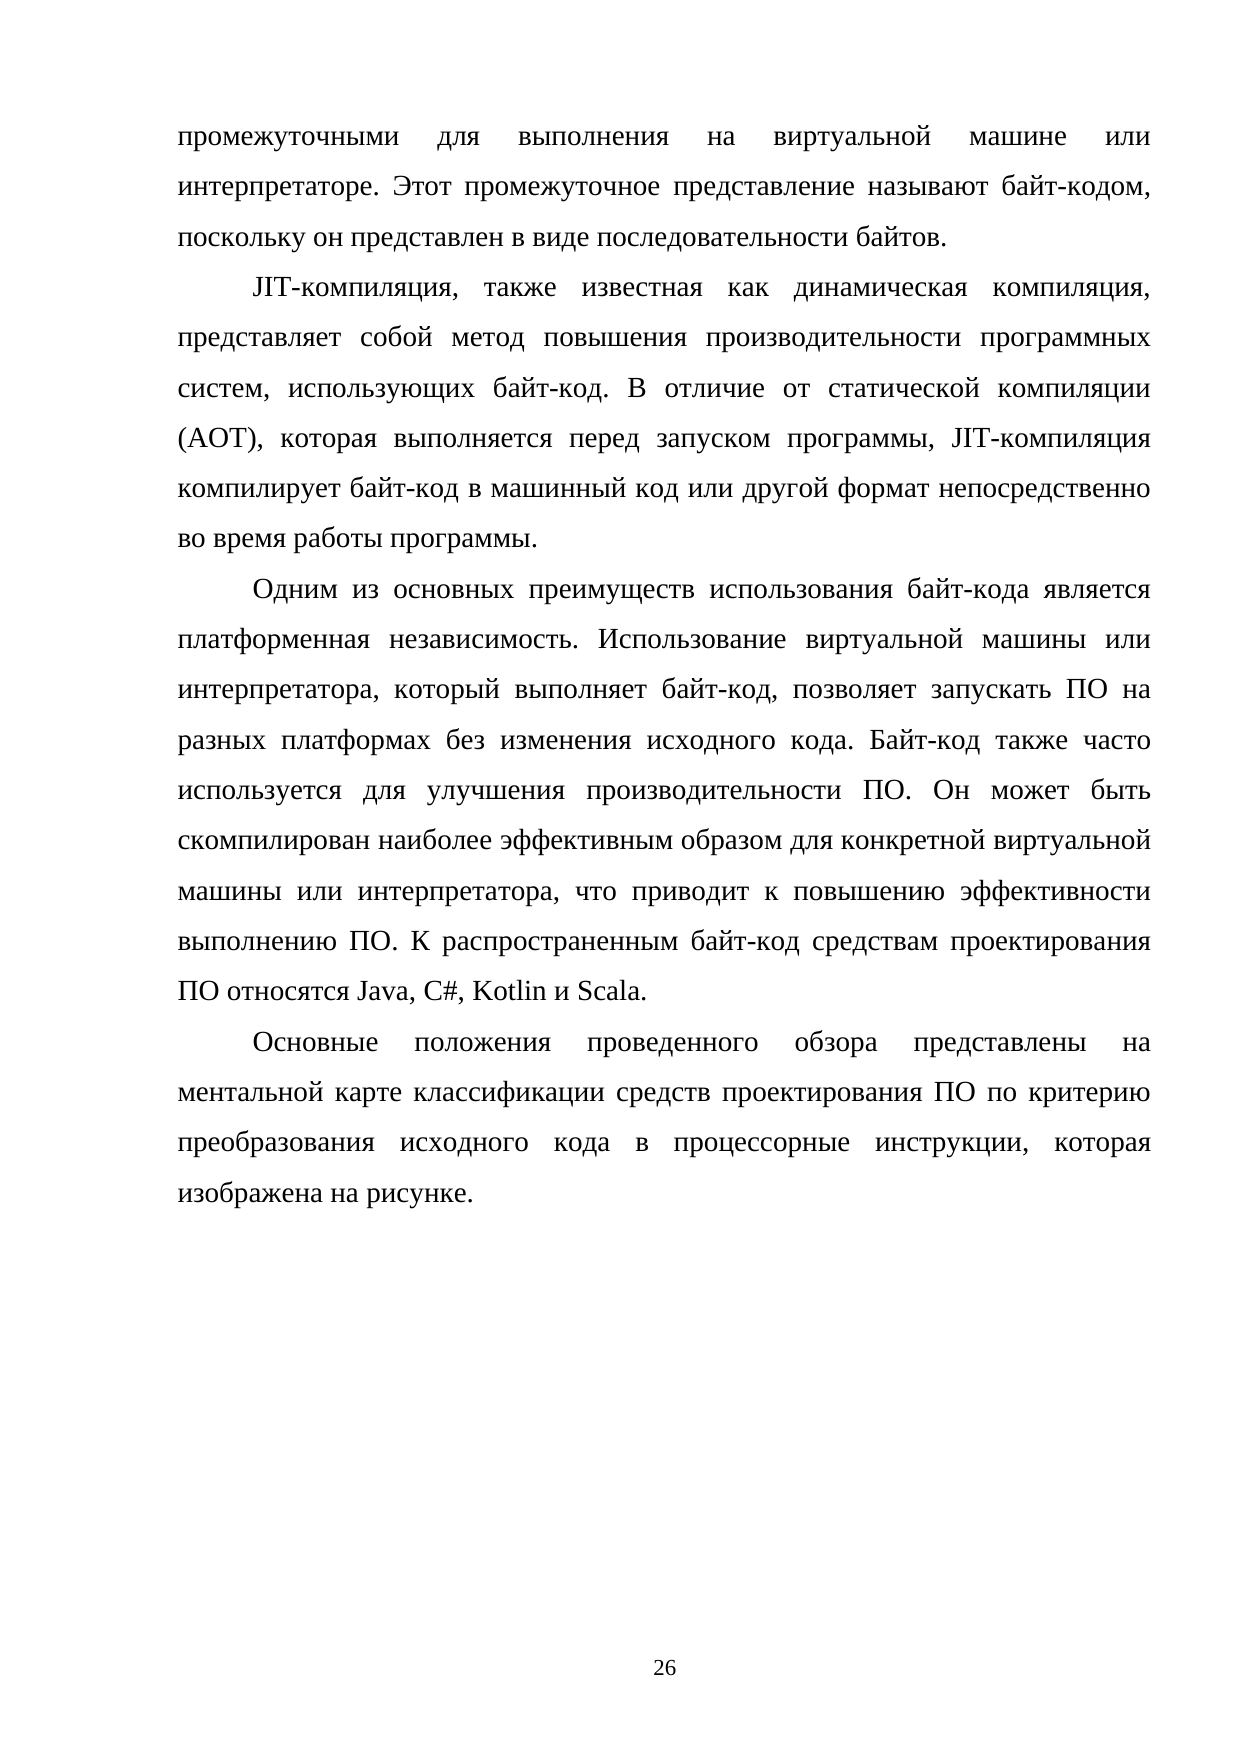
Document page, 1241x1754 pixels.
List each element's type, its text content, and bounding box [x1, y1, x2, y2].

text Основные положения проведенного обзора представлены на ментальной карте классификации средств проектирования ПО по критерию преобразования исходного кода в процессорные инструкции, которая изображена на рисунке. [177, 1024, 1152, 1208]
text Одним из основных преимуществ использования байт-кода является платформенная независимость. Использование виртуальной машины или интерпретатора, который выполняет байт-код, позволяет запускать ПО на разных платформах без изменения исходного кода. Байт-код также часто используется для улучшения производительности ПО. Он может быть скомпилирован наиболее эффективным образом для конкретной виртуальной машины или интерпретатора, что приводит к повышению эффективности выполнению ПО. К распространенным байт-код средствам проектирования ПО относятся Java, C#, Kotlin и Scala. [177, 571, 1152, 1007]
text JIT-компиляция, также известная как динамическая компиляция, представляет собой метод повышения производительности программных систем, использующих байт-код. В отличие от статической компиляции (AOT), которая выполняется перед запуском программы, JIT-компиляция компилирует байт-код в машинный код или другой формат непосредственно во время работы программы. [177, 269, 1152, 554]
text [177, 118, 1152, 252]
